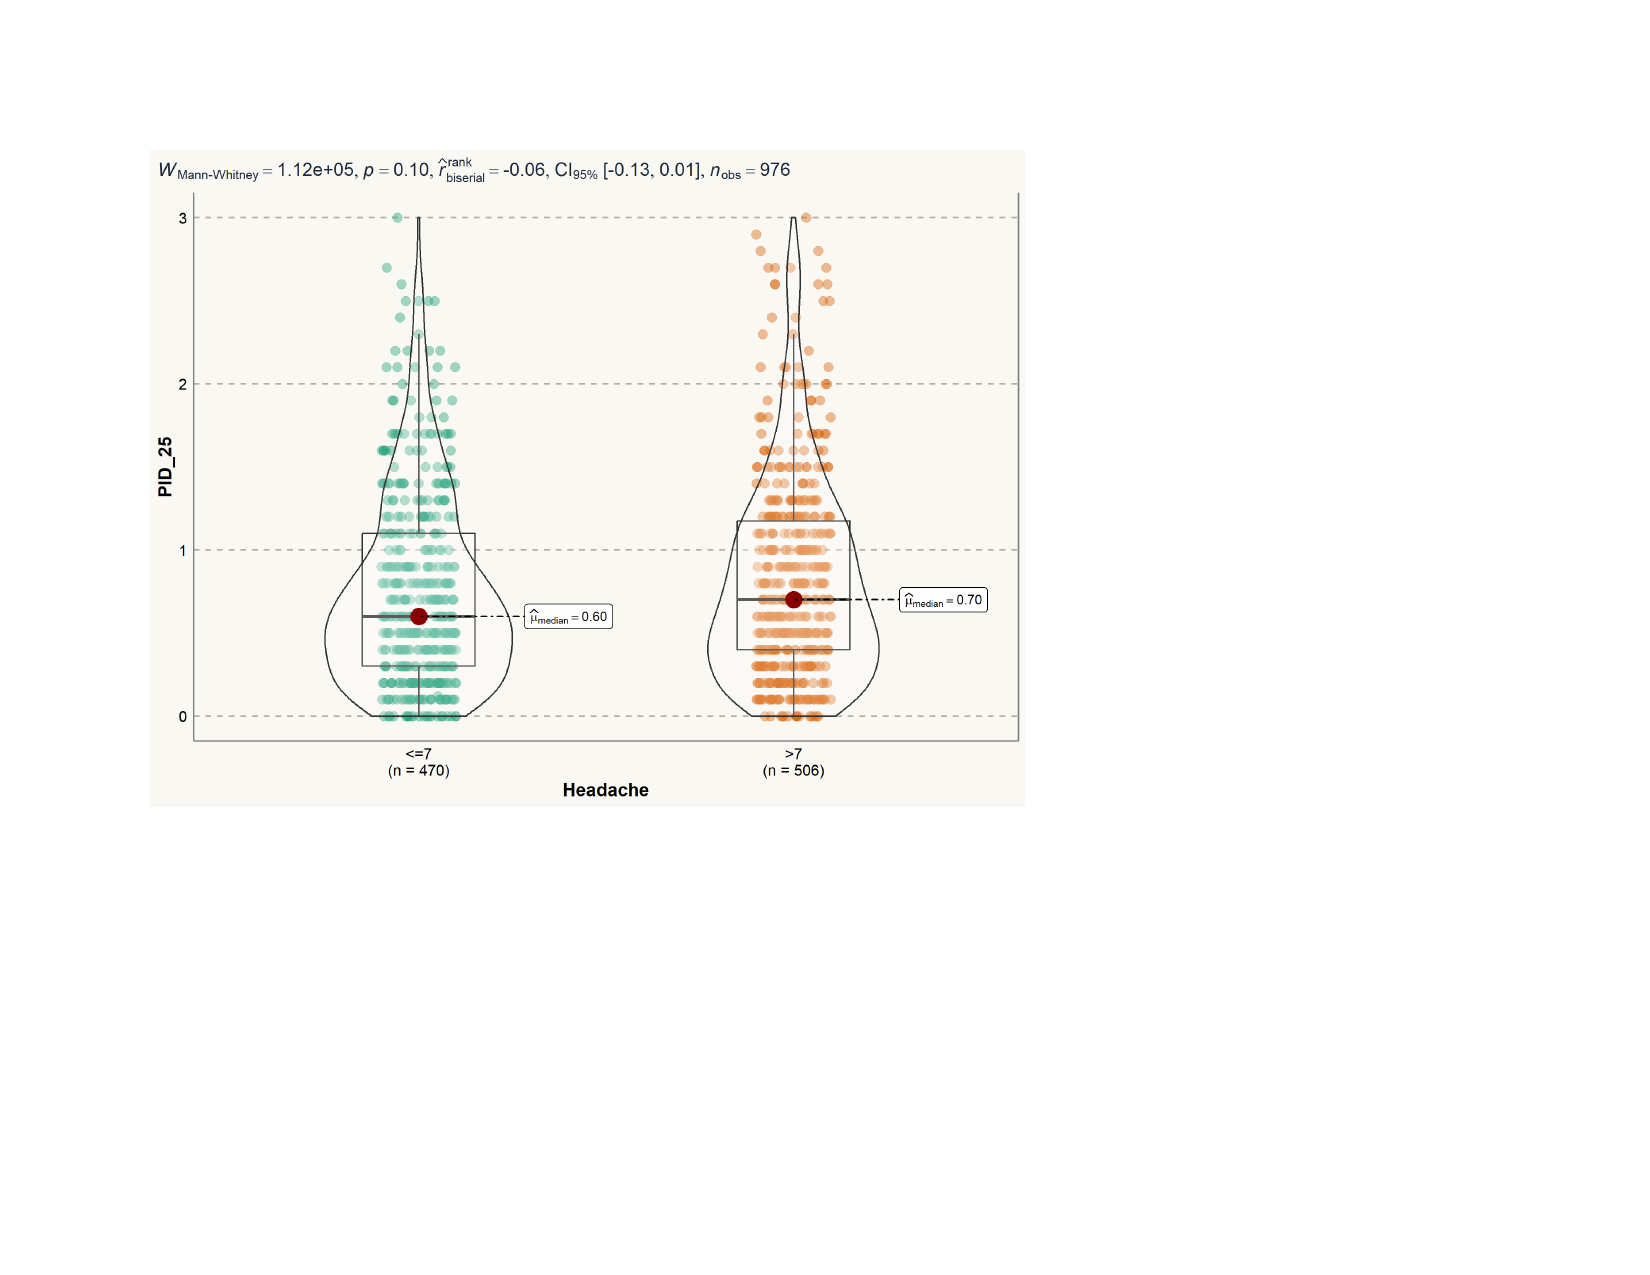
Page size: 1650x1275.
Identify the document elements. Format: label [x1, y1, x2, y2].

picture [150, 150, 1025, 807]
